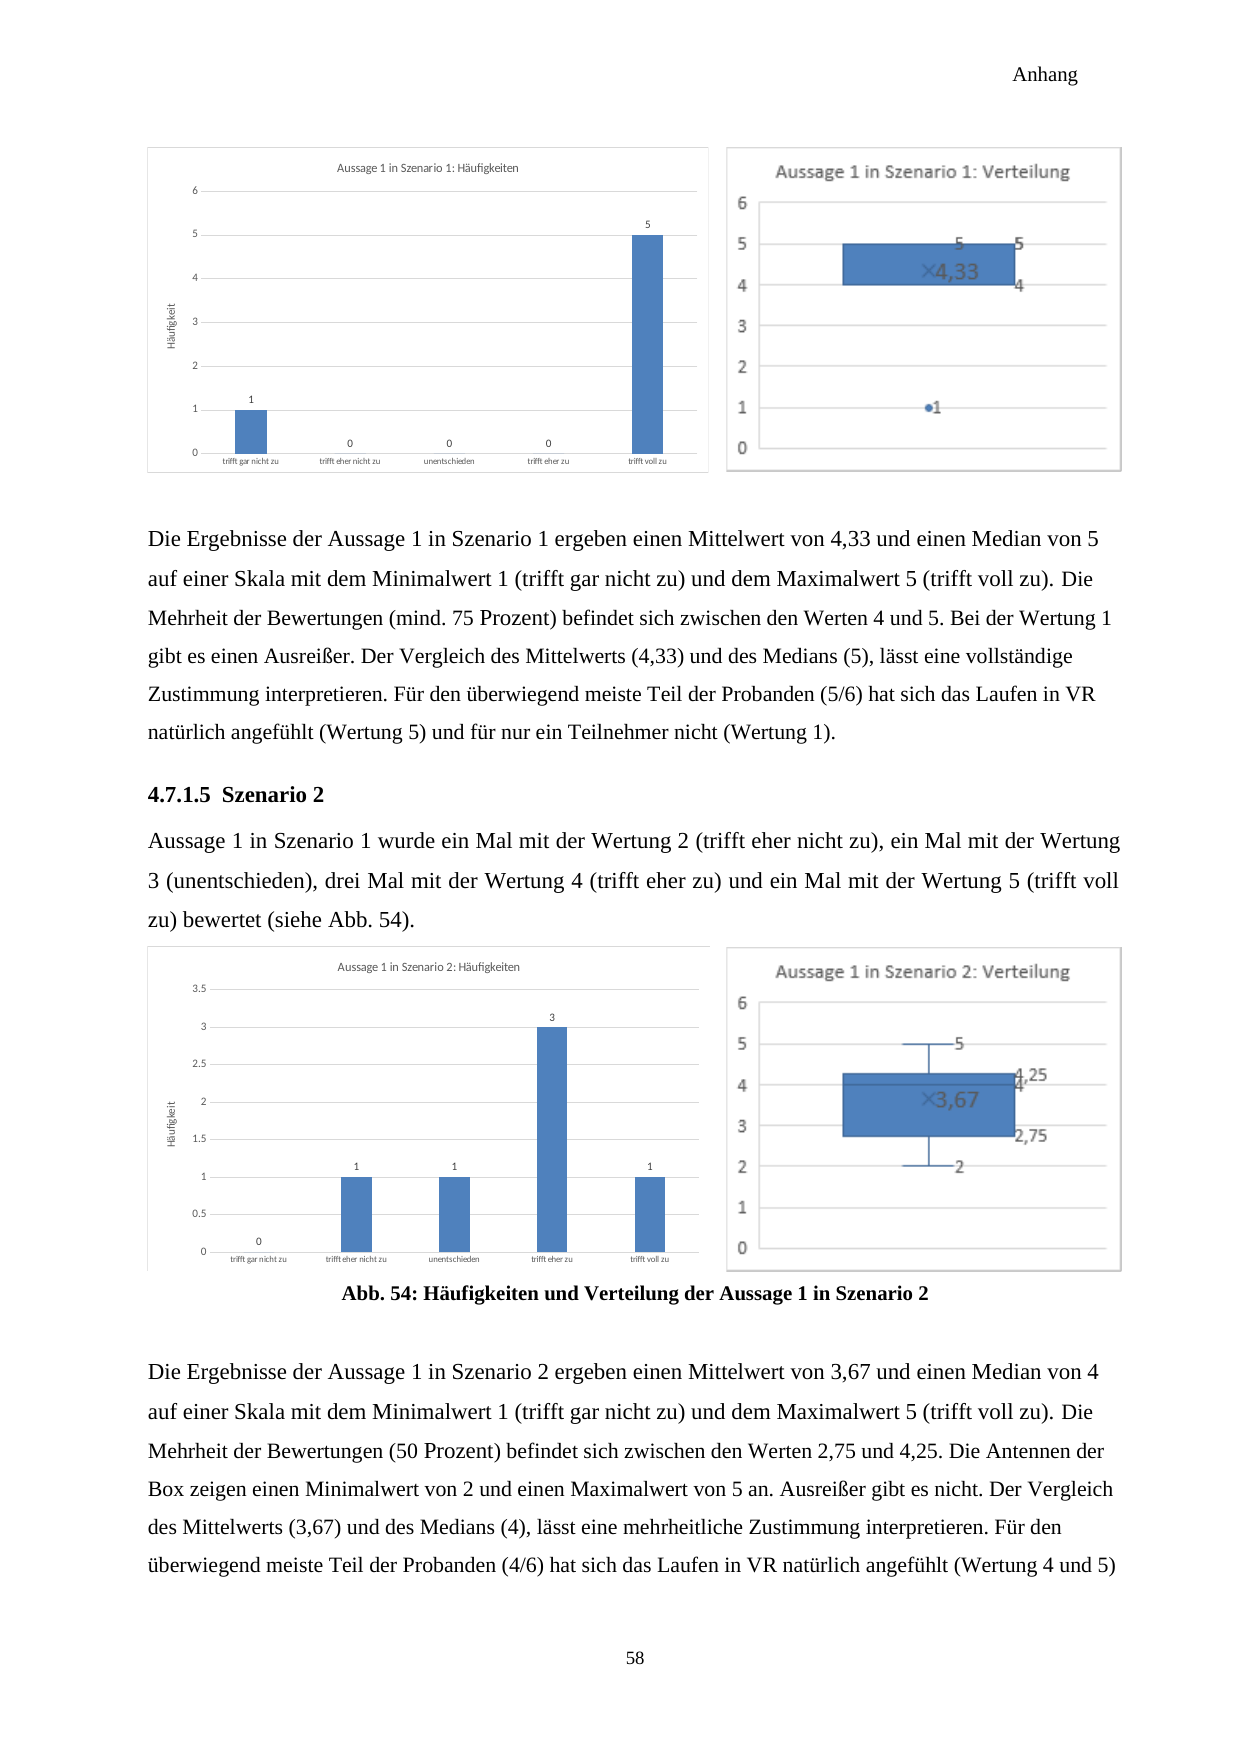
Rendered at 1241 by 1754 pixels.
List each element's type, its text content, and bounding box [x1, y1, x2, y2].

picture [726, 147, 1123, 473]
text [148, 1358, 1122, 1577]
text Die Ergebnisse der Aussage 1 in Szenario 1 ergeben einen Mittelwert von 4,33 und einen Median von 5 auf einer Skala mit dem Minimalwert 1 (trifft gar nicht zu) und dem Maximalwert 5 (trifft voll zu). Die Mehrheit der Bewertungen (mind. 75 Prozent) befindet sich zwischen den Werten 4 und 5. Bei der Wertung 1 gibt es einen Ausreißer. Der Vergleich des Mittelwerts (4,33) und des Medians (5), lässt eine vollständige Zustimmung interpretieren. Für den überwiegend meiste Teil der Probanden (5/6) hat sich das Laufen in VR natürlich angefühlt (Wertung 5) und für nur ein Teilnehmer nicht (Wertung 1). [148, 525, 1122, 744]
subtitle Szenario 2 [148, 781, 1122, 808]
picture [726, 947, 1123, 1273]
